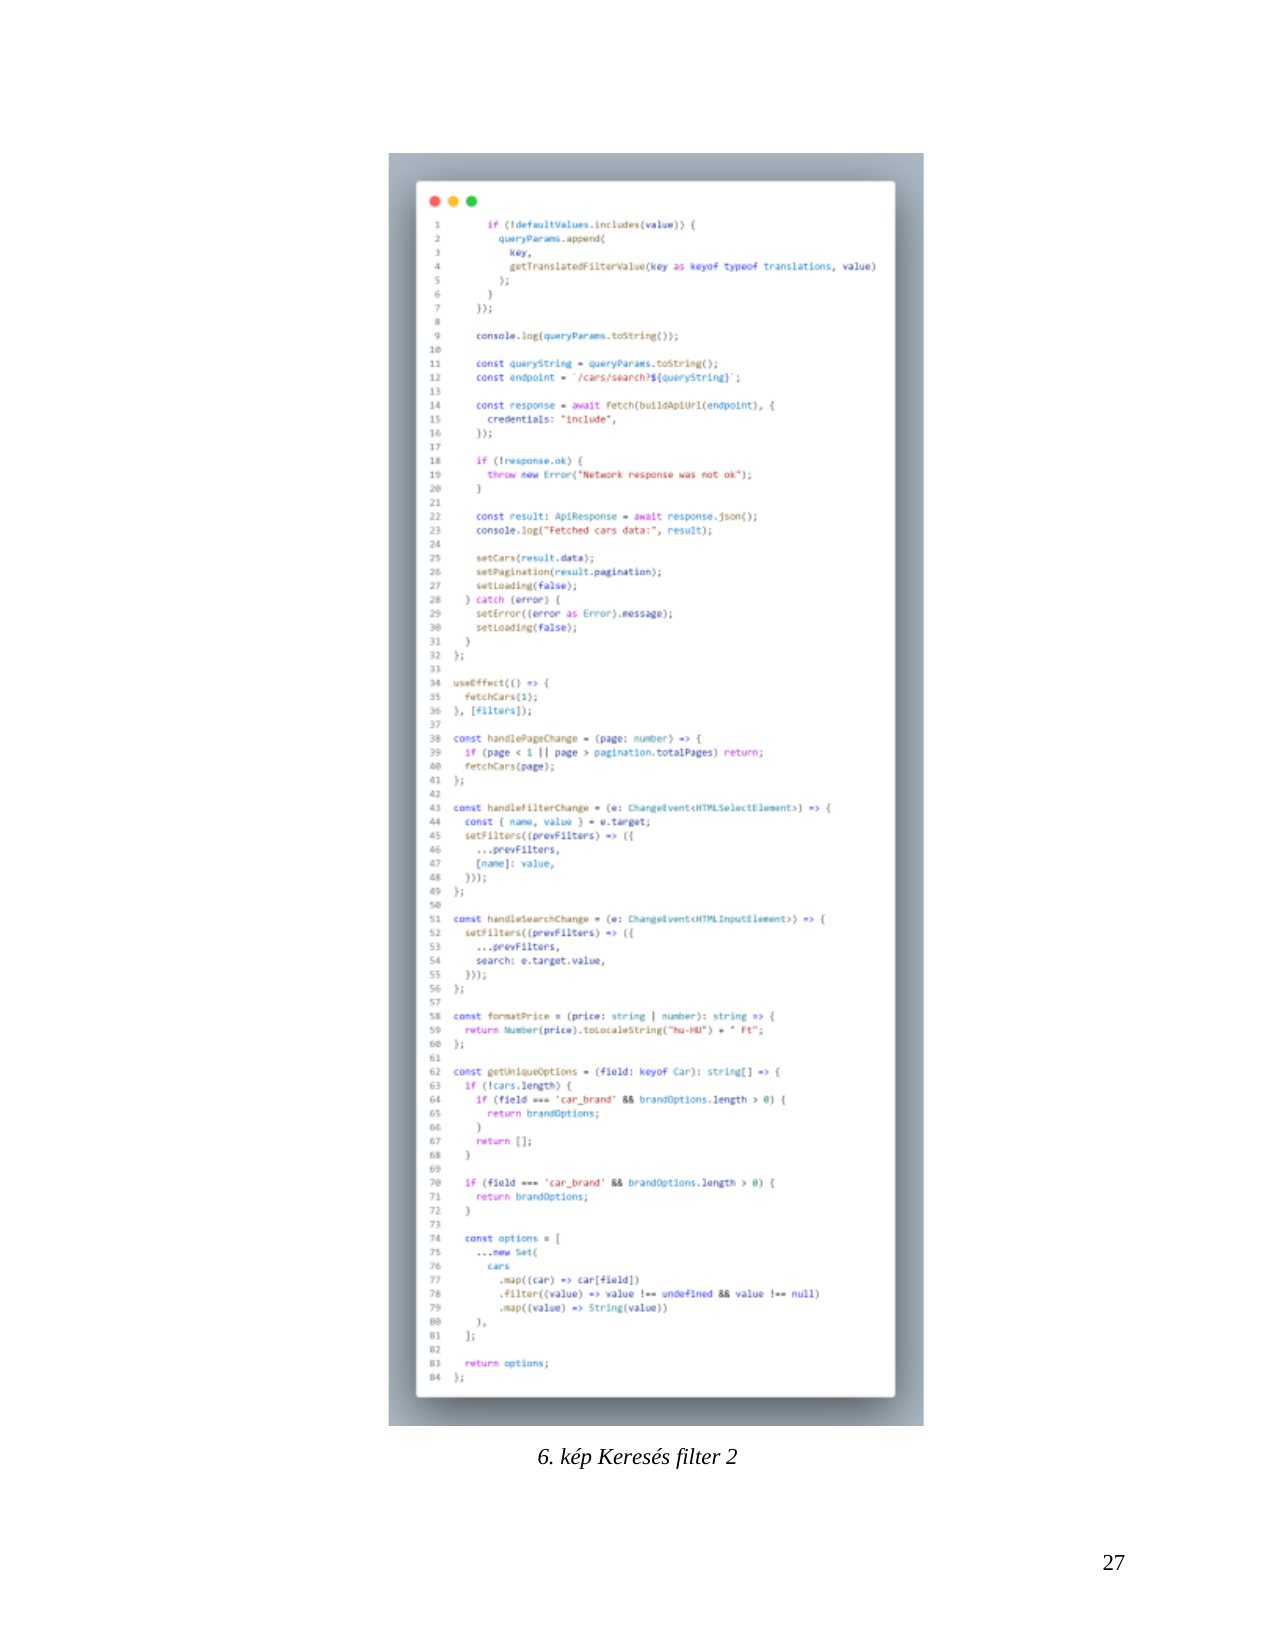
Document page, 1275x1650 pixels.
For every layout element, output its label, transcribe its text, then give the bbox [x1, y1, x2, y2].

picture [388, 153, 924, 1426]
